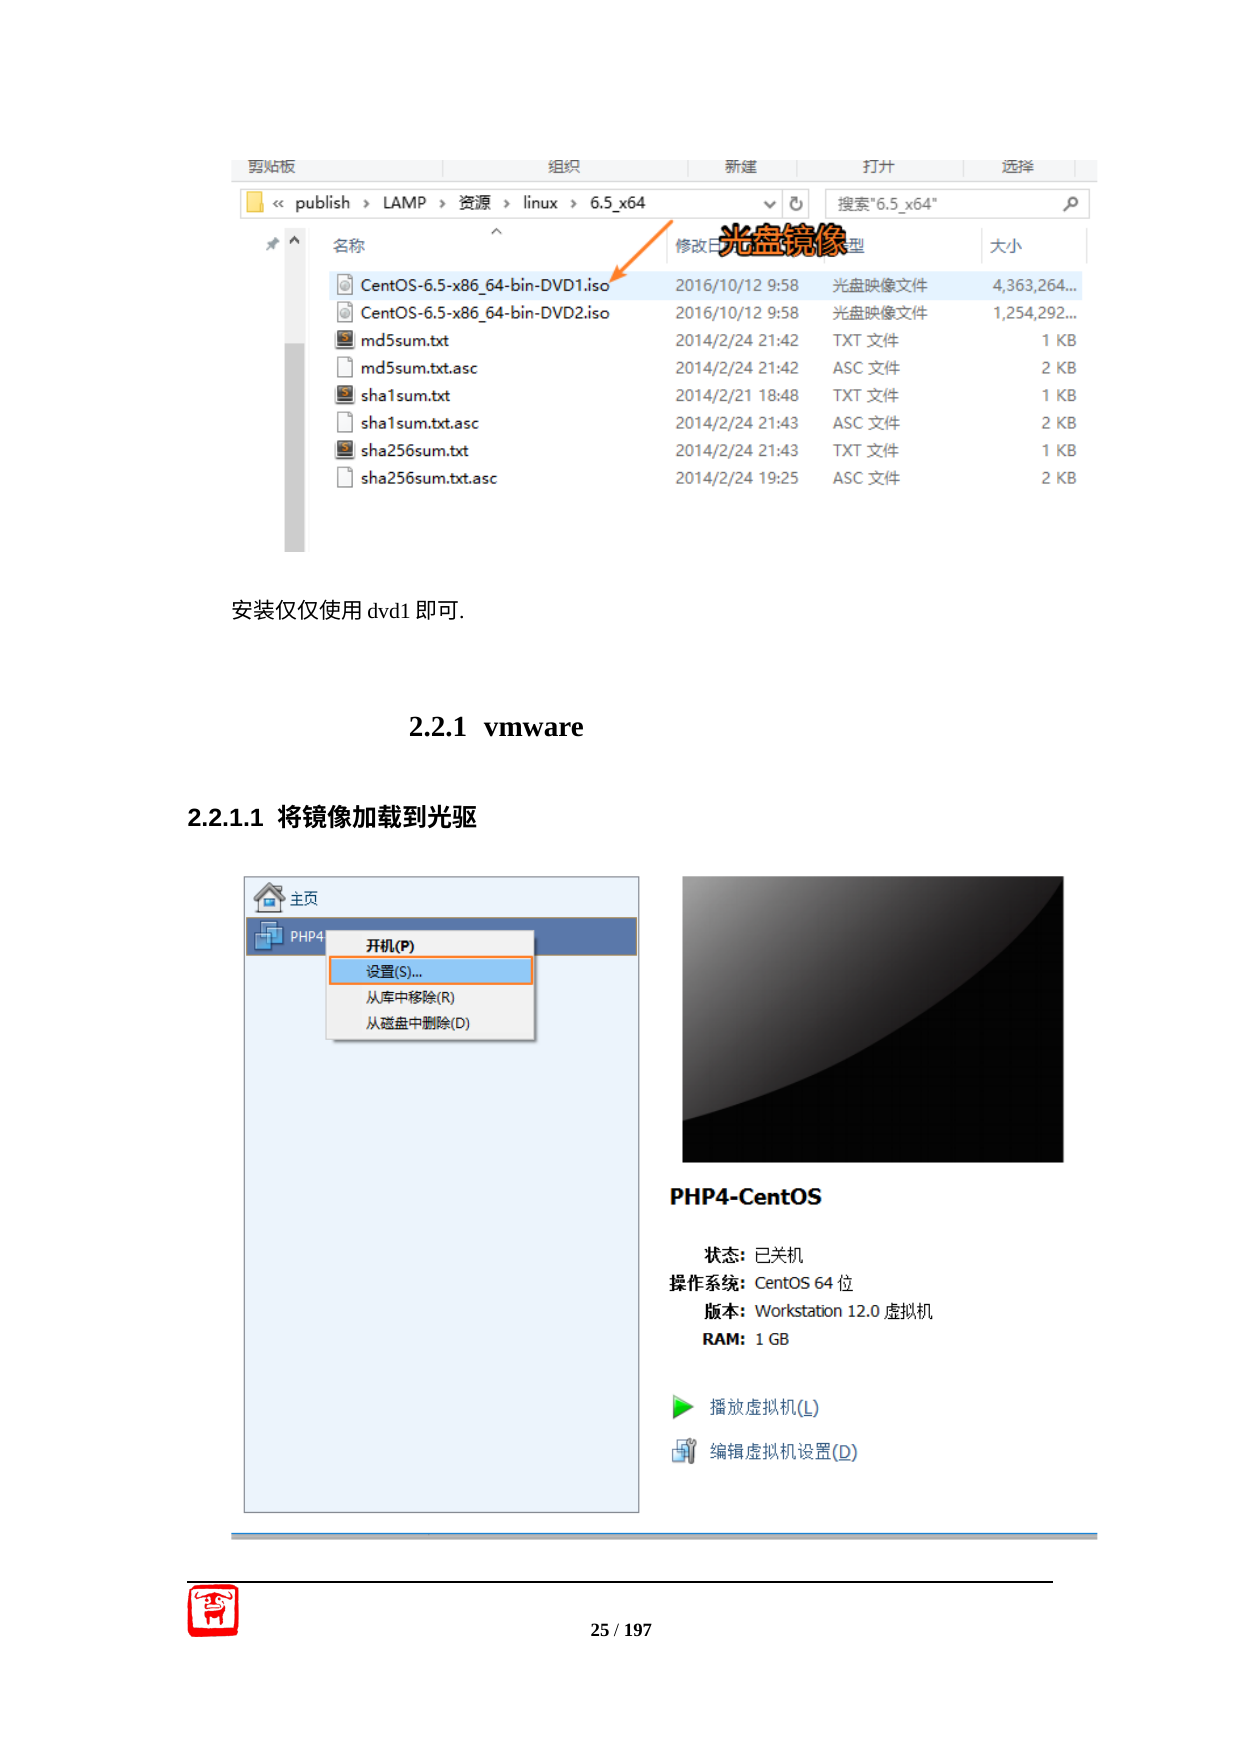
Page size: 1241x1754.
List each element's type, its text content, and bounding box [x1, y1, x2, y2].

picture [231, 861, 1098, 1540]
subtitle 将镜像加载到光驱 [187, 783, 1053, 848]
text 安装仅仅使用dvd1即可. [187, 593, 1053, 626]
picture [231, 160, 1098, 552]
picture [187, 1584, 239, 1637]
subtitle vmware [409, 693, 1053, 758]
